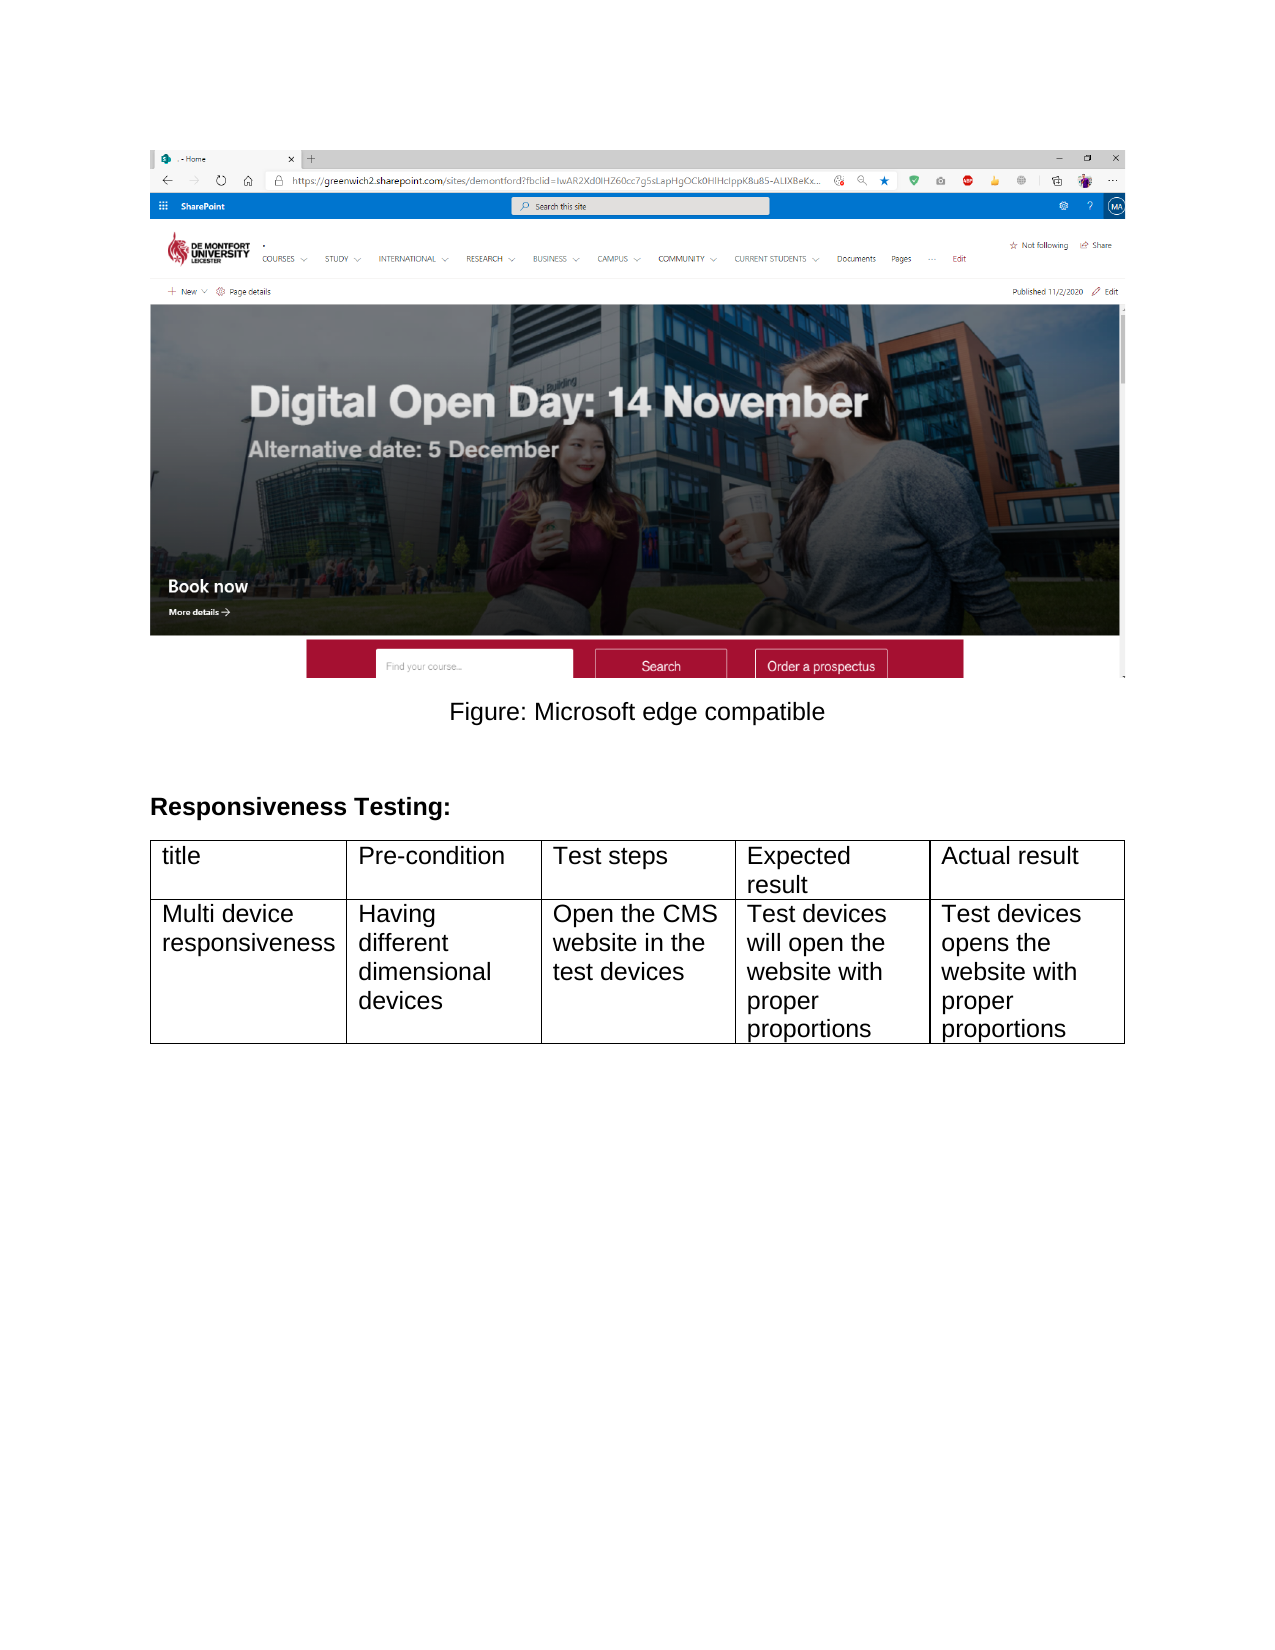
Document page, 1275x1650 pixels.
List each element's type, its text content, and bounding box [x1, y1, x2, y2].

table_cell Open the CMS website in the test devices [542, 900, 735, 1043]
picture [150, 150, 1125, 678]
text Figure: Microsoft edge compatible [150, 697, 1125, 726]
table_header Test steps [542, 841, 735, 898]
text Responsiveness Testing: [150, 792, 1125, 821]
table_header Actual result [931, 841, 1124, 898]
table_cell Having different dimensional devices [347, 900, 541, 1043]
table_header Expected result [736, 841, 929, 898]
table_header Pre-condition [347, 841, 541, 898]
table_header title [151, 841, 346, 898]
table_cell Test devices opens the website with proper proportions [931, 900, 1124, 1043]
table_cell Multi device responsiveness [151, 900, 346, 1043]
table_cell Test devices will open the website with proper proportions [736, 900, 929, 1043]
